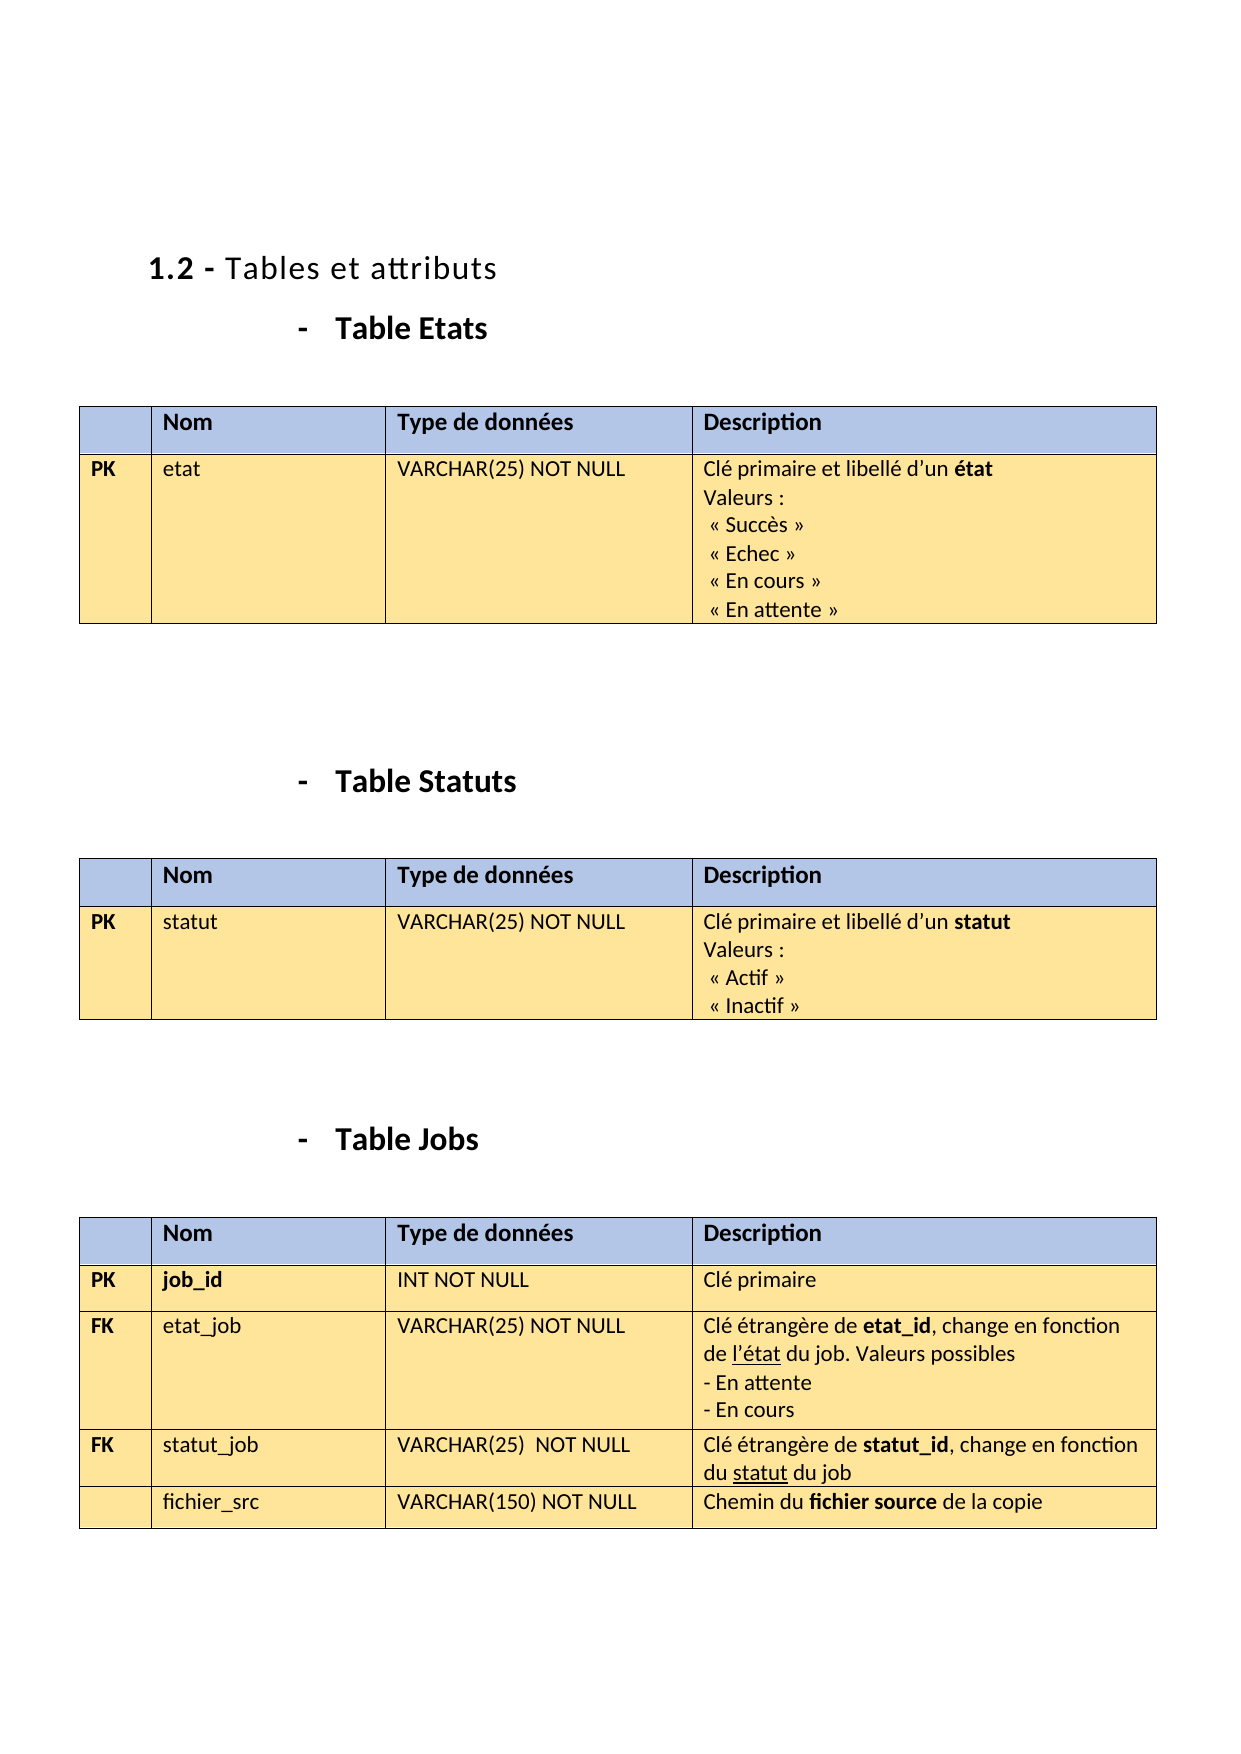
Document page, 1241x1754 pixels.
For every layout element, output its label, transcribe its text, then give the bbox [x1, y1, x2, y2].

table_cell Chemin du fichier source de la copie [693, 1487, 1156, 1527]
table_header Nom [152, 859, 385, 906]
list Table Statuts [298, 760, 1093, 801]
table_cell Clé étrangère de etat_id, change en fonction de l’état du job. Valeurs possibles - En attente - En cours [693, 1312, 1156, 1429]
list Table Etats [298, 307, 1093, 348]
table_cell Clé primaire et libellé d’un état Valeurs : « Succès » « Echec » « En cours » « En attente » [693, 455, 1156, 623]
table_cell etat_job [152, 1312, 385, 1429]
table_header Nom [152, 407, 385, 453]
table_cell VARCHAR(25) NOT NULL [386, 907, 692, 1019]
subtitle 1.2 - Tables et attributs [148, 247, 1093, 287]
table_header Type de données [386, 859, 692, 906]
table_cell INT NOT NULL [386, 1266, 692, 1311]
table_header [80, 1218, 151, 1264]
table_cell PK [80, 907, 151, 1019]
table_header Type de données [386, 407, 692, 453]
table_cell FK [80, 1430, 151, 1486]
table_cell FK [80, 1312, 151, 1429]
table_cell Clé primaire [693, 1266, 1156, 1311]
table_header [80, 859, 151, 906]
table_cell [80, 1487, 151, 1527]
table_cell VARCHAR(150) NOT NULL [386, 1487, 692, 1527]
table_header [80, 407, 151, 453]
table_cell VARCHAR(25) NOT NULL [386, 1312, 692, 1429]
table_cell statut_job [152, 1430, 385, 1486]
table_header Type de données [386, 1218, 692, 1264]
table_header Description [693, 407, 1156, 453]
table_cell VARCHAR(25) NOT NULL [386, 455, 692, 623]
table_cell etat [152, 455, 385, 623]
table_header Nom [152, 1218, 385, 1264]
table_cell PK [80, 1266, 151, 1311]
table_header Description [693, 1218, 1156, 1264]
table_header Description [693, 859, 1156, 906]
table_cell fichier_src [152, 1487, 385, 1527]
table_cell VARCHAR(25) NOT NULL [386, 1430, 692, 1486]
table_cell statut [152, 907, 385, 1019]
table_cell job_id [152, 1266, 385, 1311]
table_cell PK [80, 455, 151, 623]
table_cell Clé primaire et libellé d’un statut Valeurs : « Actif » « Inactif » [693, 907, 1156, 1019]
list Table Jobs [298, 1118, 1093, 1159]
table_cell Clé étrangère de statut_id, change en fonction du statut du job [693, 1430, 1156, 1486]
